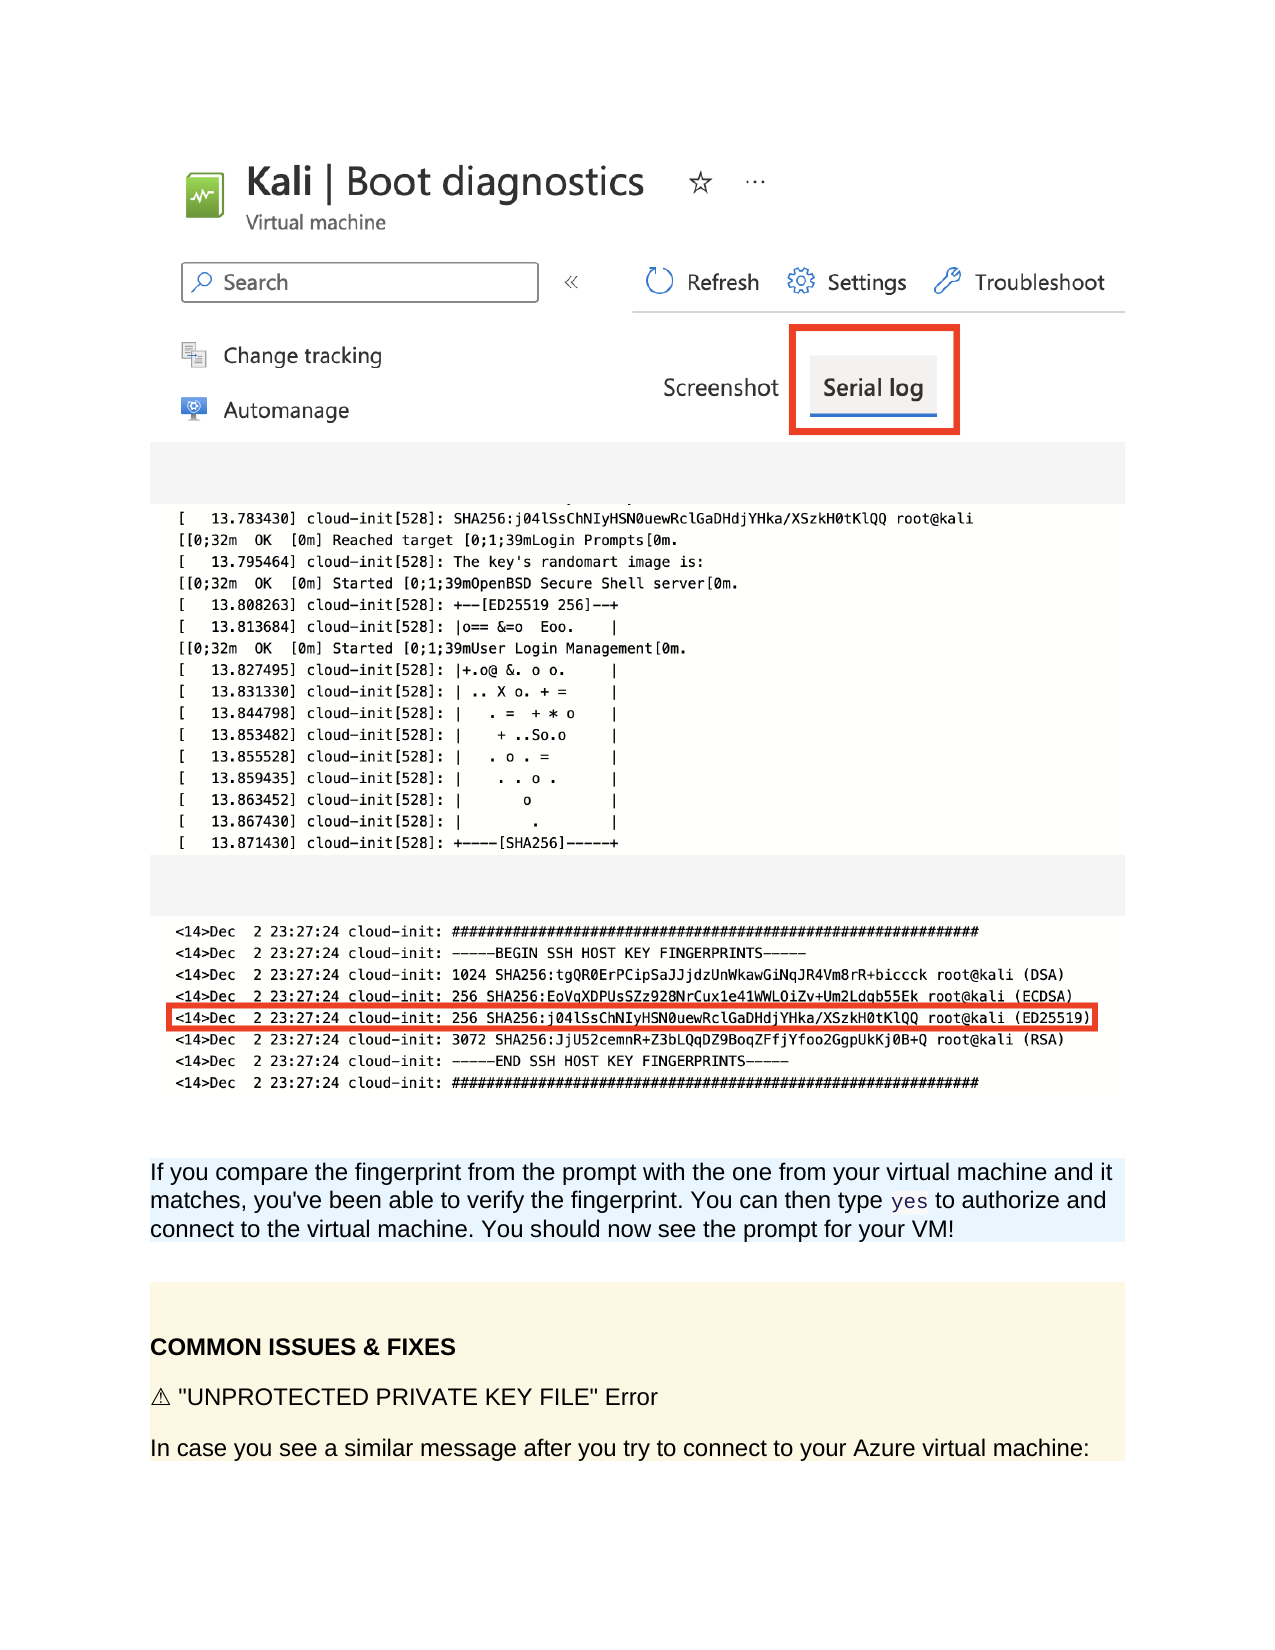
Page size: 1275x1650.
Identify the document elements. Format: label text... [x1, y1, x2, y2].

text If you compare the fingerprint from the prompt with the one from your virtual machine and it matches, you've been able to verify the fingerprint. You can then type yes to authorize and connect to the virtual machine. You should now see the prompt for your VM! [150, 1158, 1125, 1242]
text In case you see a similar message after you try to connect to your Azure virtual machine: [150, 1433, 1125, 1461]
text ⚠️ "UNPROTECTED PRIVATE KEY FILE" Error [150, 1383, 1125, 1411]
picture [150, 150, 1125, 442]
picture [150, 504, 1125, 855]
picture [150, 916, 1125, 1096]
text COMMON ISSUES & FIXES [150, 1332, 1125, 1360]
